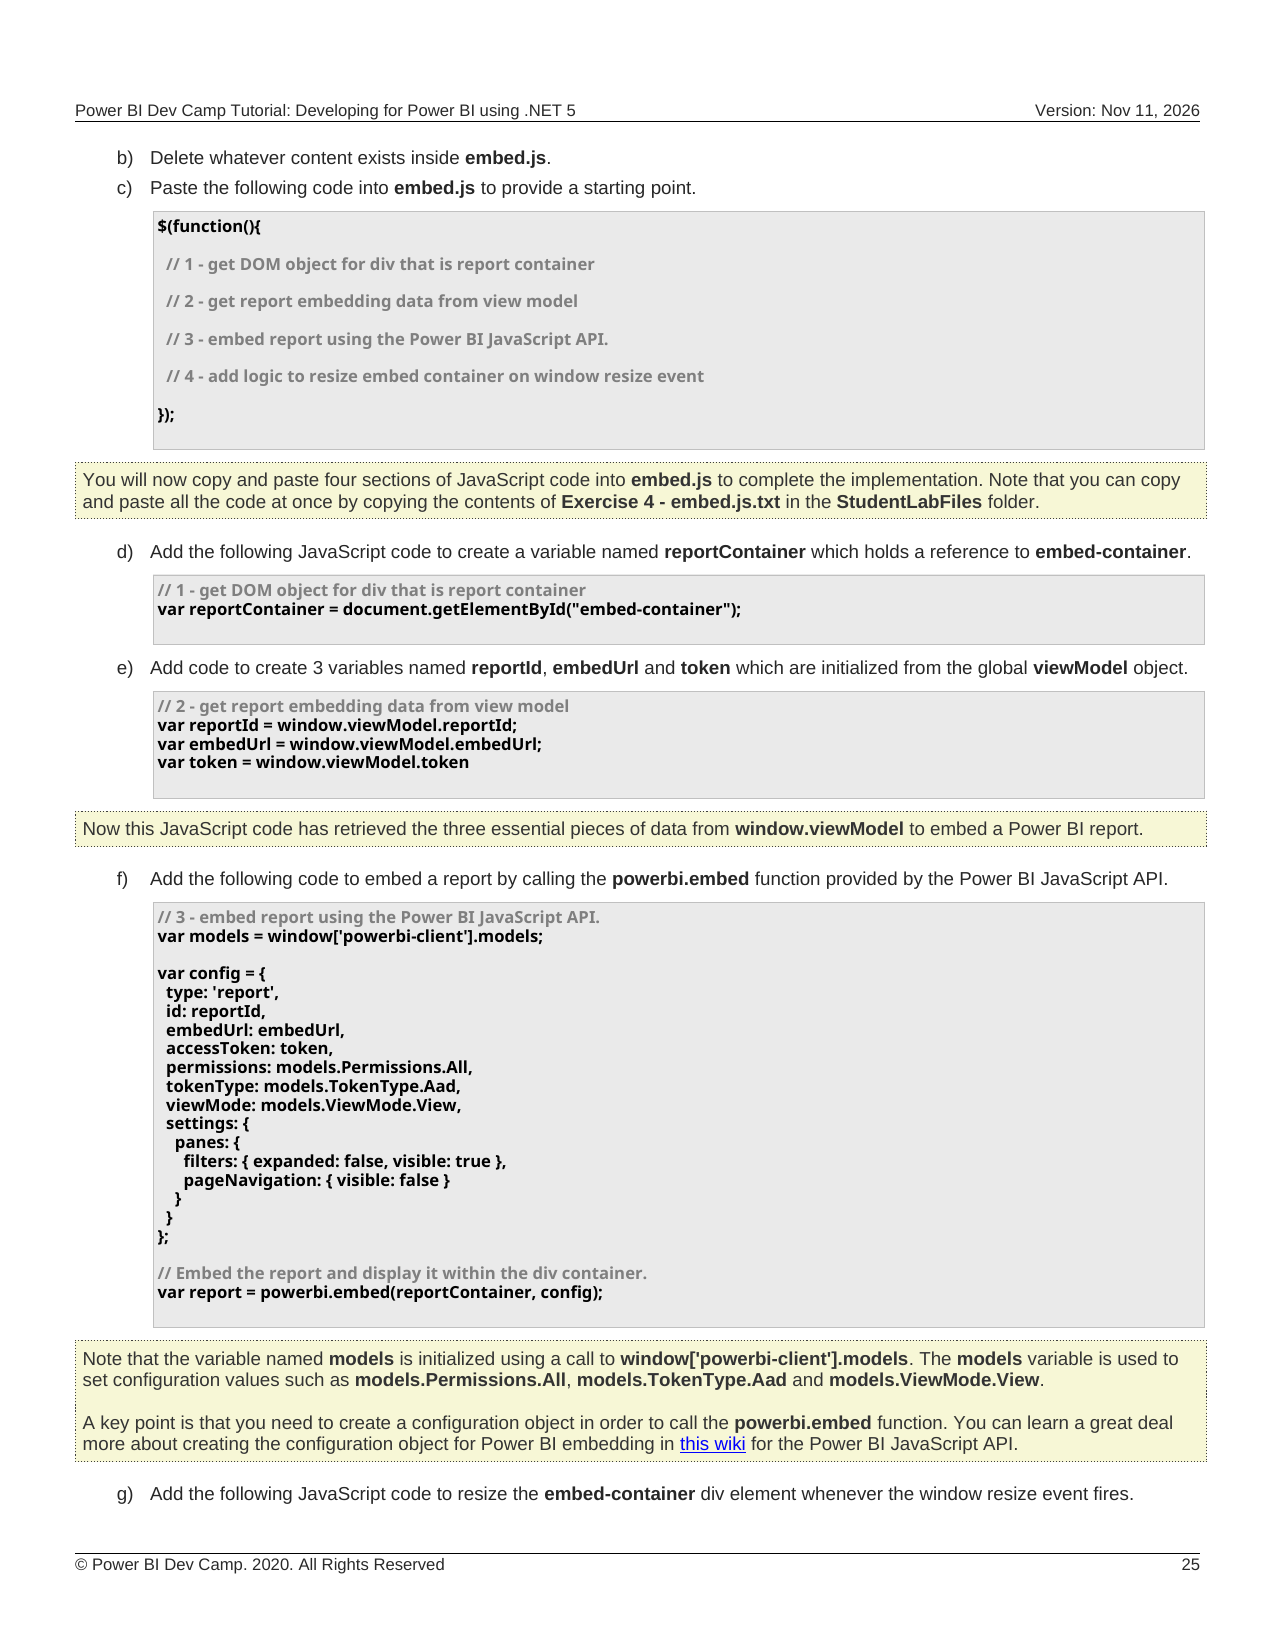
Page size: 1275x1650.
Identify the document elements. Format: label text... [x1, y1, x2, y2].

text tokenType: models.TokenType.Aad, [154, 1070, 1204, 1089]
text Add the following JavaScript code to resize the embed-container div element whenever the window resize event fires. [117, 1483, 1200, 1504]
text Add the following code to embed a report by calling the powerbi.embed function provided by the Power BI JavaScript API. [117, 868, 1200, 889]
text Paste the following code into embed.js to provide a starting point. [117, 177, 1200, 198]
text You will now copy and paste four sections of JavaScript code into embed.js to complete the implementation. Note that you can copy and paste all the code at once by copying the contents of Exercise 4 - embed.js.txt in the StudentLabFiles folder. [75, 462, 1207, 519]
text // 2 - get report embedding data from view model [154, 286, 1204, 304]
text // 2 - get report embedding data from view model [154, 692, 1204, 709]
text // 3 - embed report using the Power BI JavaScript API. [154, 903, 1204, 920]
text } [154, 1202, 1204, 1220]
text panes: { [154, 1127, 1204, 1145]
text embedUrl: embedUrl, [154, 1014, 1204, 1033]
text var token = window.viewModel.token [154, 747, 1204, 766]
text // 1 - get DOM object for div that is report container [154, 248, 1204, 267]
text Note that the variable named models is initialized using a call to window['powerbi-client'].models. The models variable is used to set configuration values such as models.Permissions.All, models.TokenType.Aad and models.ViewMode.View. [75, 1340, 1207, 1391]
text viewMode: models.ViewMode.View, [154, 1089, 1204, 1108]
text permissions: models.Permissions.All, [154, 1052, 1204, 1070]
text // Embed the report and display it within the div container. [154, 1258, 1204, 1277]
text Delete whatever content exists inside embed.js. [117, 147, 1200, 168]
text A key point is that you need to create a configuration object in order to call the powerbi.embed function. You can learn a great deal more about creating the configuration object for Power BI embedding in this wiki for the Power BI JavaScript API. [75, 1404, 1207, 1462]
text Add the following JavaScript code to create a variable named reportContainer which holds a reference to embed-container. [117, 540, 1200, 562]
text }; [154, 1220, 1204, 1239]
text type: 'report', [154, 977, 1204, 995]
text $(function(){ [154, 212, 1204, 229]
text Add code to create 3 variables named reportId, embedUrl and token which are initialized from the global viewModel object. [117, 657, 1200, 678]
text settings: { [154, 1108, 1204, 1127]
text // 3 - embed report using the Power BI JavaScript API. [154, 323, 1204, 342]
text id: reportId, [154, 995, 1204, 1014]
text } [154, 1183, 1204, 1202]
text Now this JavaScript code has retrieved the three essential pieces of data from window.viewModel to embed a Power BI report. [75, 811, 1207, 847]
text var reportContainer = document.getElementById("embed-container"); [154, 593, 1204, 612]
text var embedUrl = window.viewModel.embedUrl; [154, 728, 1204, 747]
text accessToken: token, [154, 1033, 1204, 1052]
text filters: { expanded: false, visible: true }, [154, 1145, 1204, 1164]
text var models = window['powerbi-client'].models; [154, 920, 1204, 939]
text }); [154, 398, 1204, 417]
text var reportId = window.viewModel.reportId; [154, 709, 1204, 728]
text // 4 - add logic to resize embed container on window resize event [154, 361, 1204, 379]
text pageNavigation: { visible: false } [154, 1164, 1204, 1183]
text // 1 - get DOM object for div that is report container [154, 576, 1204, 593]
text var report = powerbi.embed(reportContainer, config); [154, 1277, 1204, 1295]
text var config = { [154, 958, 1204, 977]
